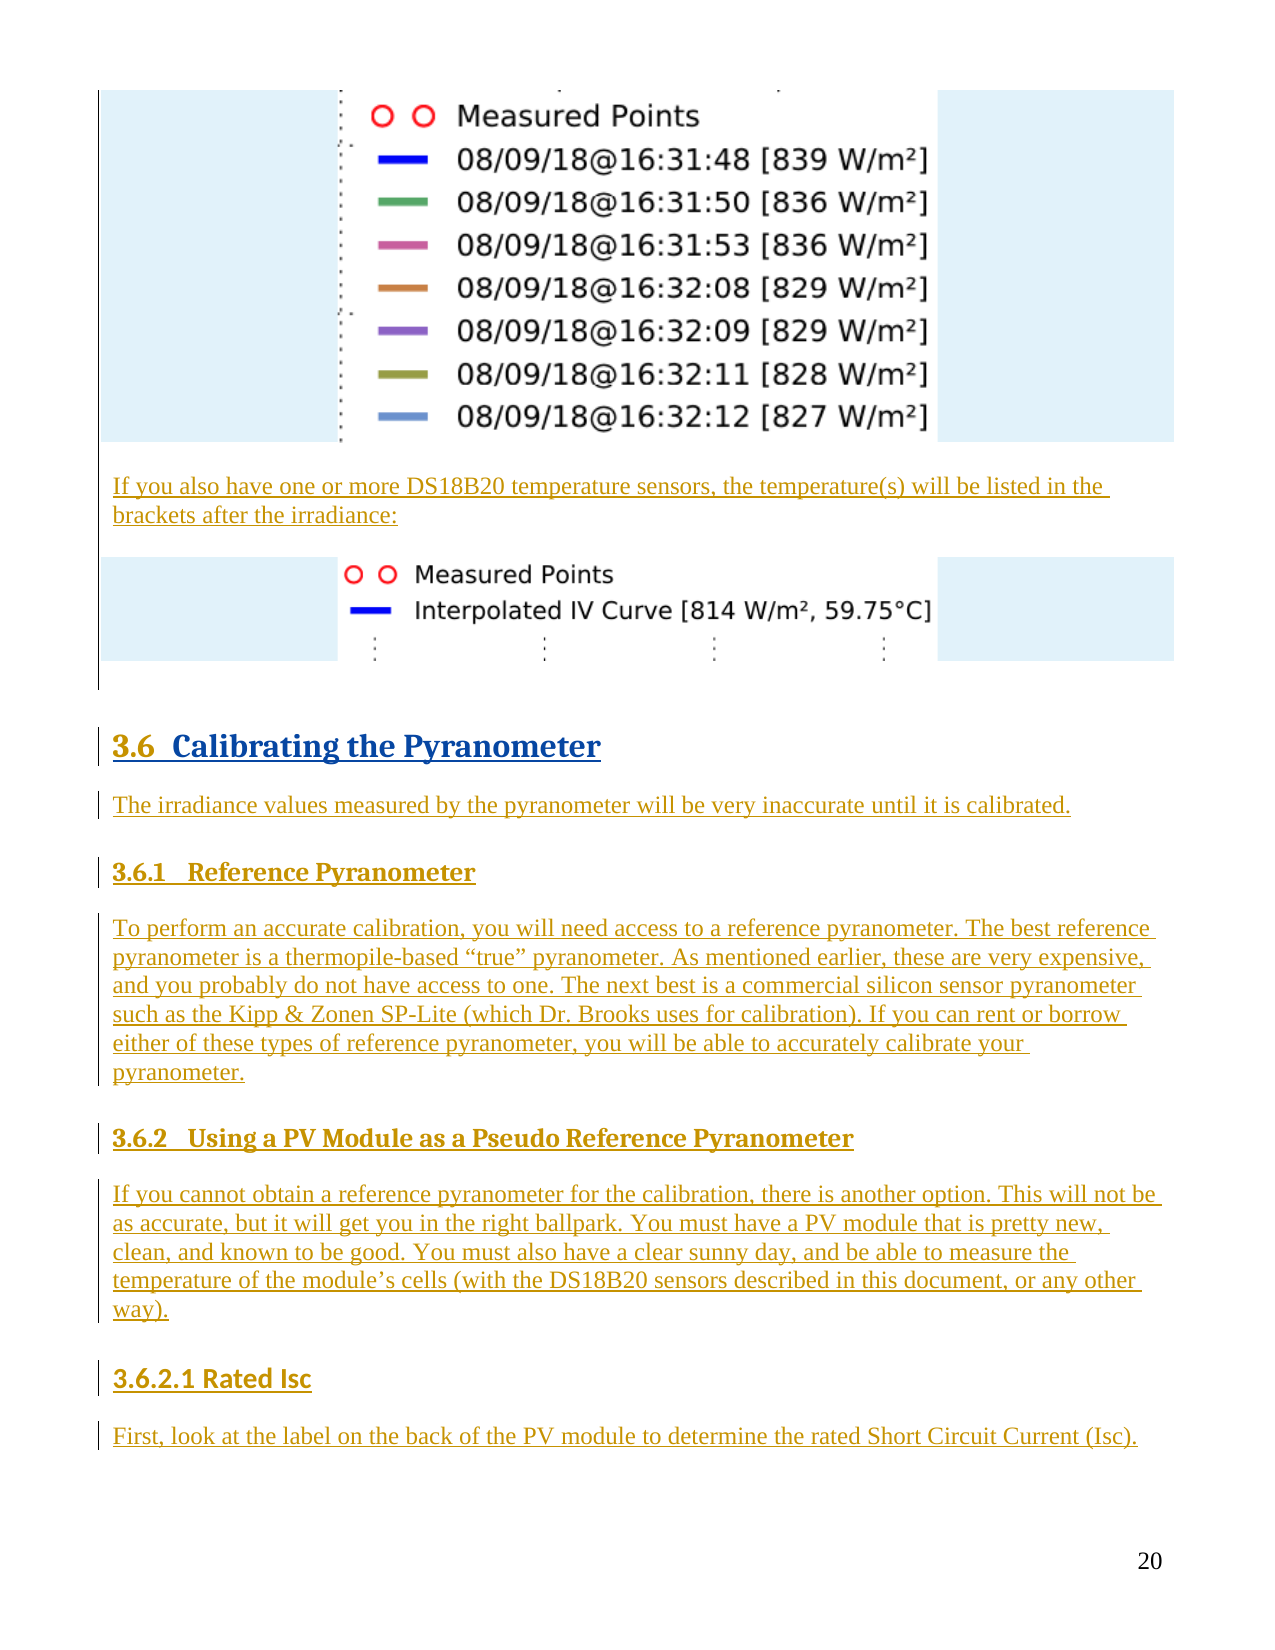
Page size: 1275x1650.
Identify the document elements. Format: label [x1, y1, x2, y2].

picture [337, 90, 938, 443]
picture [337, 557, 938, 661]
